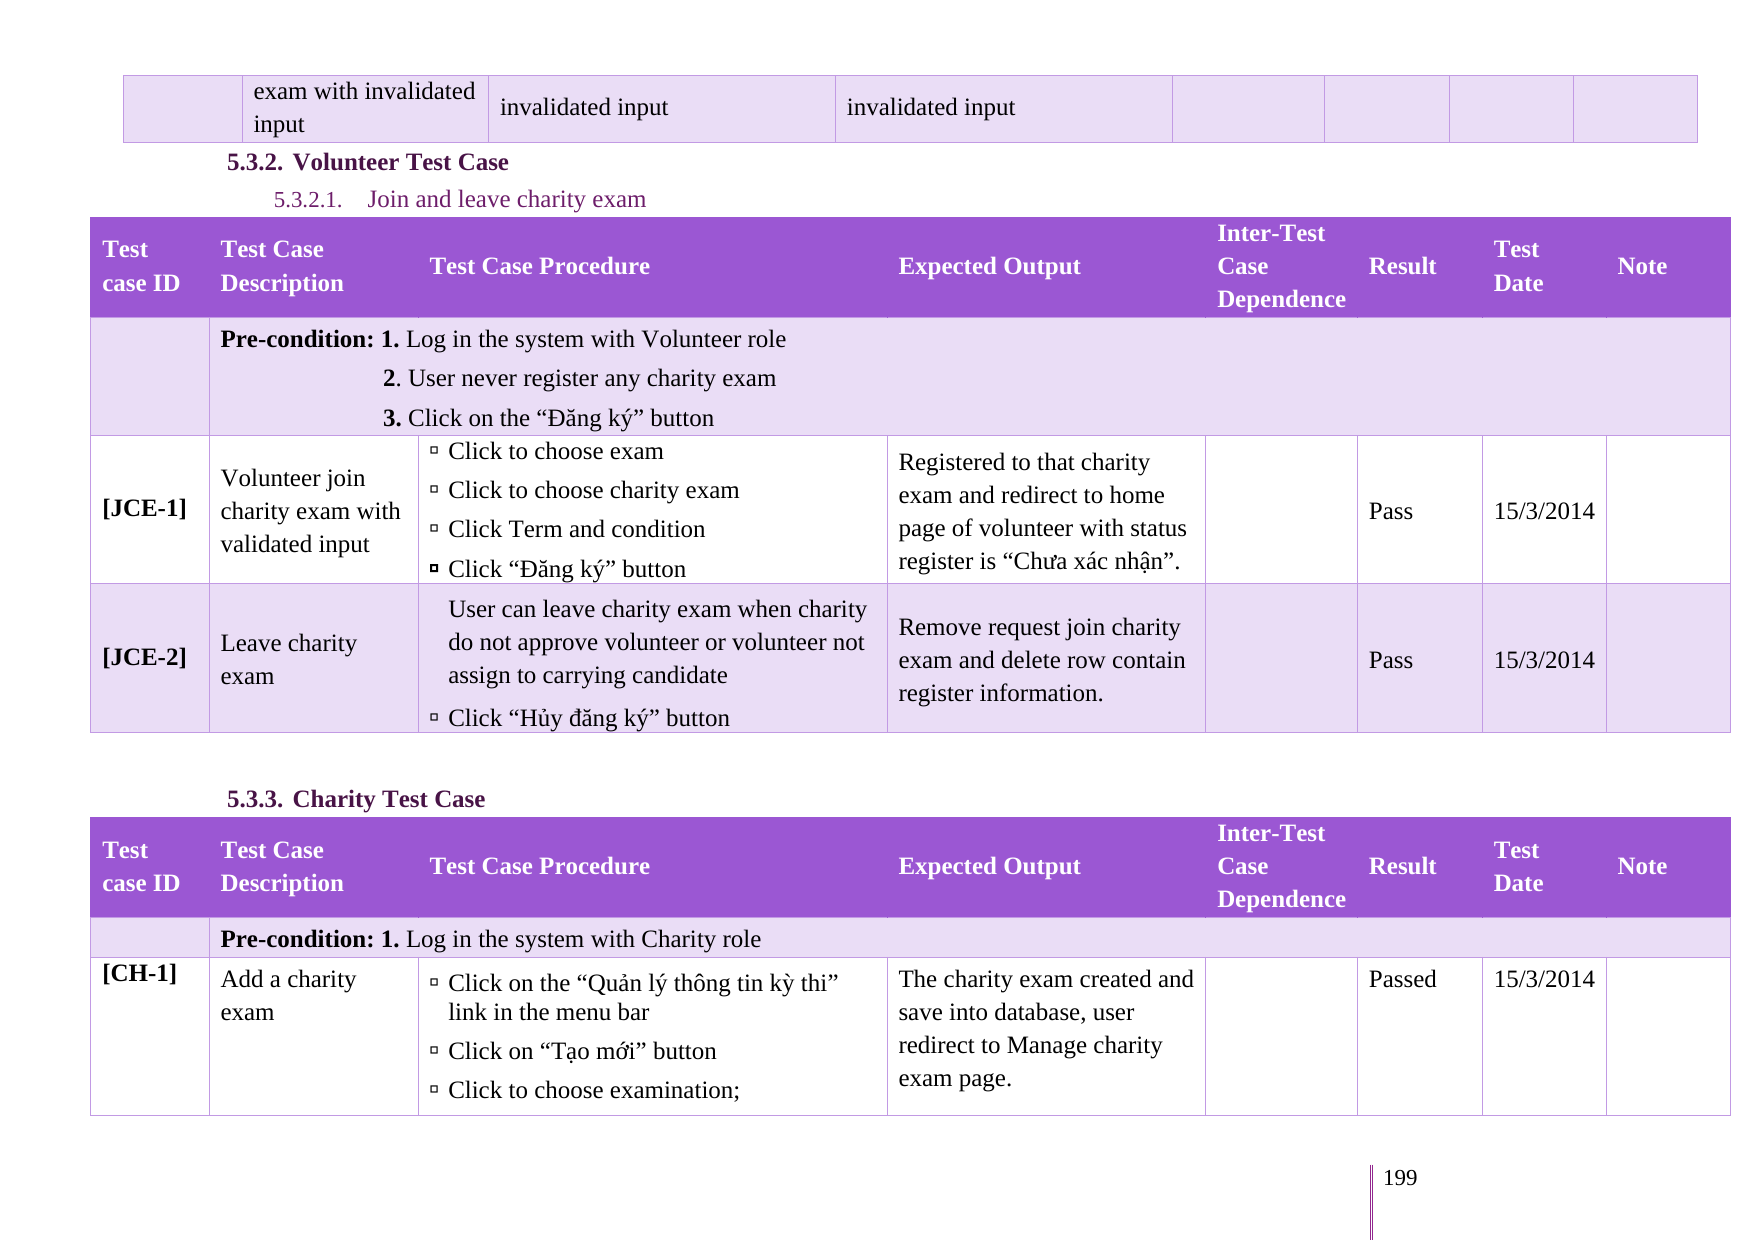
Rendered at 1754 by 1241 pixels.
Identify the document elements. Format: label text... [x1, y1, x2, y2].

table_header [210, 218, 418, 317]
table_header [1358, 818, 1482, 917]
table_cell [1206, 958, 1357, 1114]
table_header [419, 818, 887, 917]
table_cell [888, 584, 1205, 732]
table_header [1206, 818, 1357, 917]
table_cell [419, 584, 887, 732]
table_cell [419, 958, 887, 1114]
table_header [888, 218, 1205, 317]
subtitle Volunteer Test Case [227, 147, 1679, 176]
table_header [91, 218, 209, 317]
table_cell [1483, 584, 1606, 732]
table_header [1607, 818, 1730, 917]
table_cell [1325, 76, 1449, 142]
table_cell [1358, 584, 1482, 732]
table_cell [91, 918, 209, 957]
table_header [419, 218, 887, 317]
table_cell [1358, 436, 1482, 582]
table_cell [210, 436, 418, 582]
subtitle Join and leave charity exam [274, 184, 1679, 213]
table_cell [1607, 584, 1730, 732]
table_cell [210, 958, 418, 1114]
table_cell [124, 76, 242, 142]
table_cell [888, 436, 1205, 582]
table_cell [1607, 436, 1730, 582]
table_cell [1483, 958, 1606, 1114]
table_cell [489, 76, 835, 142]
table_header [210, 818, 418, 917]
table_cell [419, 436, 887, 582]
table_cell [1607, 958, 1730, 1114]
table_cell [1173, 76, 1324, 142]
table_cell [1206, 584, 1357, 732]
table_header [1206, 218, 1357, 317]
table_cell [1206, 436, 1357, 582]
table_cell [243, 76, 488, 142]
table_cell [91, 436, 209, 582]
subtitle Charity Test Case [227, 784, 1679, 813]
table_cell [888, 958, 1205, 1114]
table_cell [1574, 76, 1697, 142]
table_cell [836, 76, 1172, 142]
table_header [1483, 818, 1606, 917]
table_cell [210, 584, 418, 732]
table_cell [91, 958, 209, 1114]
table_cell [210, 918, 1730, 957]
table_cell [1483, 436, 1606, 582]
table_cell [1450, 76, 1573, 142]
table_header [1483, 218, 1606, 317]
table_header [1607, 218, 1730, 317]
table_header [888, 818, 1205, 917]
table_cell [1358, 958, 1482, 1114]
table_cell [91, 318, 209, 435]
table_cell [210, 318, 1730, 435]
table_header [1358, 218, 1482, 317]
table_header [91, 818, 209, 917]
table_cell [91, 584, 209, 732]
